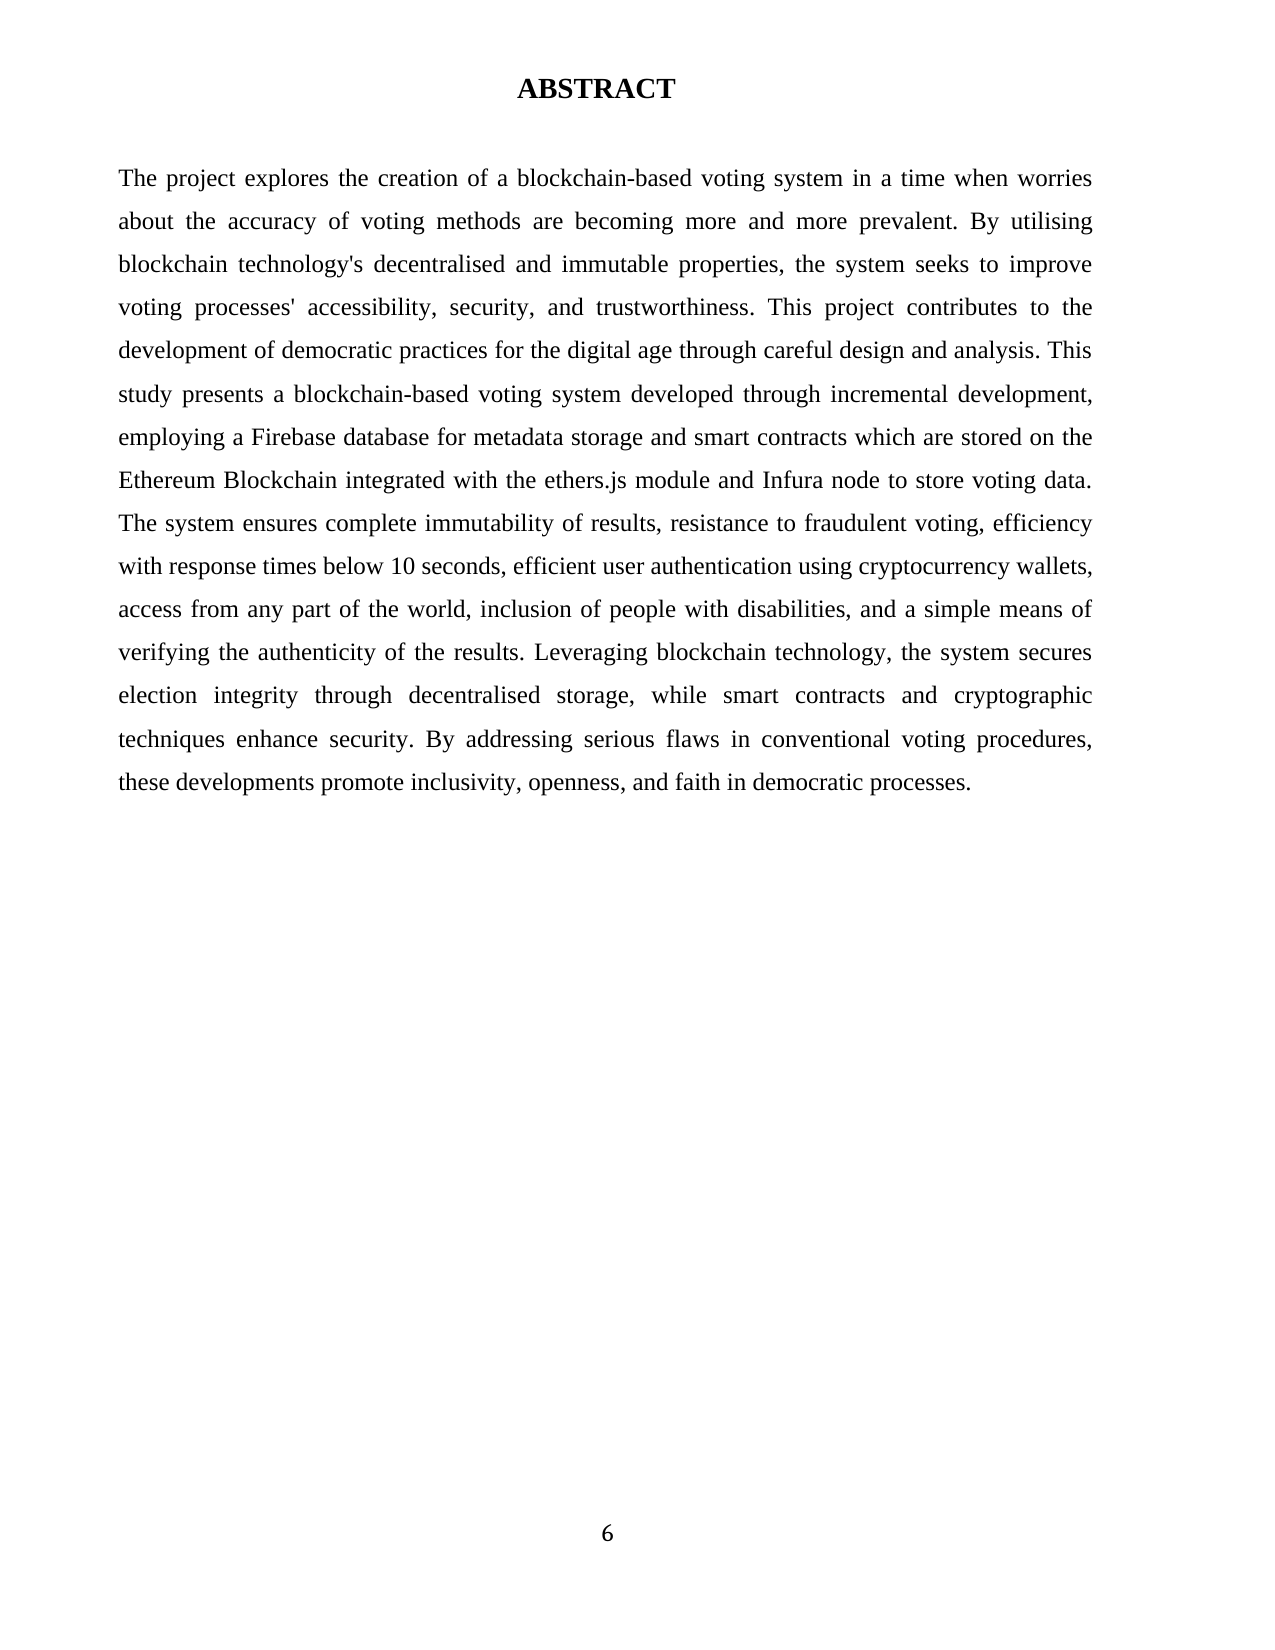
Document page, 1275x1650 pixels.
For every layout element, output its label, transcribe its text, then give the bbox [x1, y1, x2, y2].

subtitle ABSTRACT [118, 72, 1074, 105]
text The project explores the creation of a blockchain-based voting system in a time when worries about the accuracy of voting methods are becoming more and more prevalent. By utilising blockchain technology's decentralised and immutable properties, the system seeks to improve voting processes' accessibility, security, and trustworthiness. This project contributes to the development of democratic practices for the digital age through careful design and analysis. This study presents a blockchain-based voting system developed through incremental development, employing a Firebase database for metadata storage and smart contracts which are stored on the Ethereum Blockchain integrated with the ethers.js module and Infura node to store voting data. The system ensures complete immutability of results, resistance to fraudulent voting, efficiency with response times below 10 seconds, efficient user authentication using cryptocurrency wallets, access from any part of the world, inclusion of people with disabilities, and a simple means of verifying the authenticity of the results. Leveraging blockchain technology, the system secures election integrity through decentralised storage, while smart contracts and cryptographic techniques enhance security. By addressing serious flaws in conventional voting procedures, these developments promote inclusivity, openness, and faith in democratic processes. [118, 163, 1094, 796]
